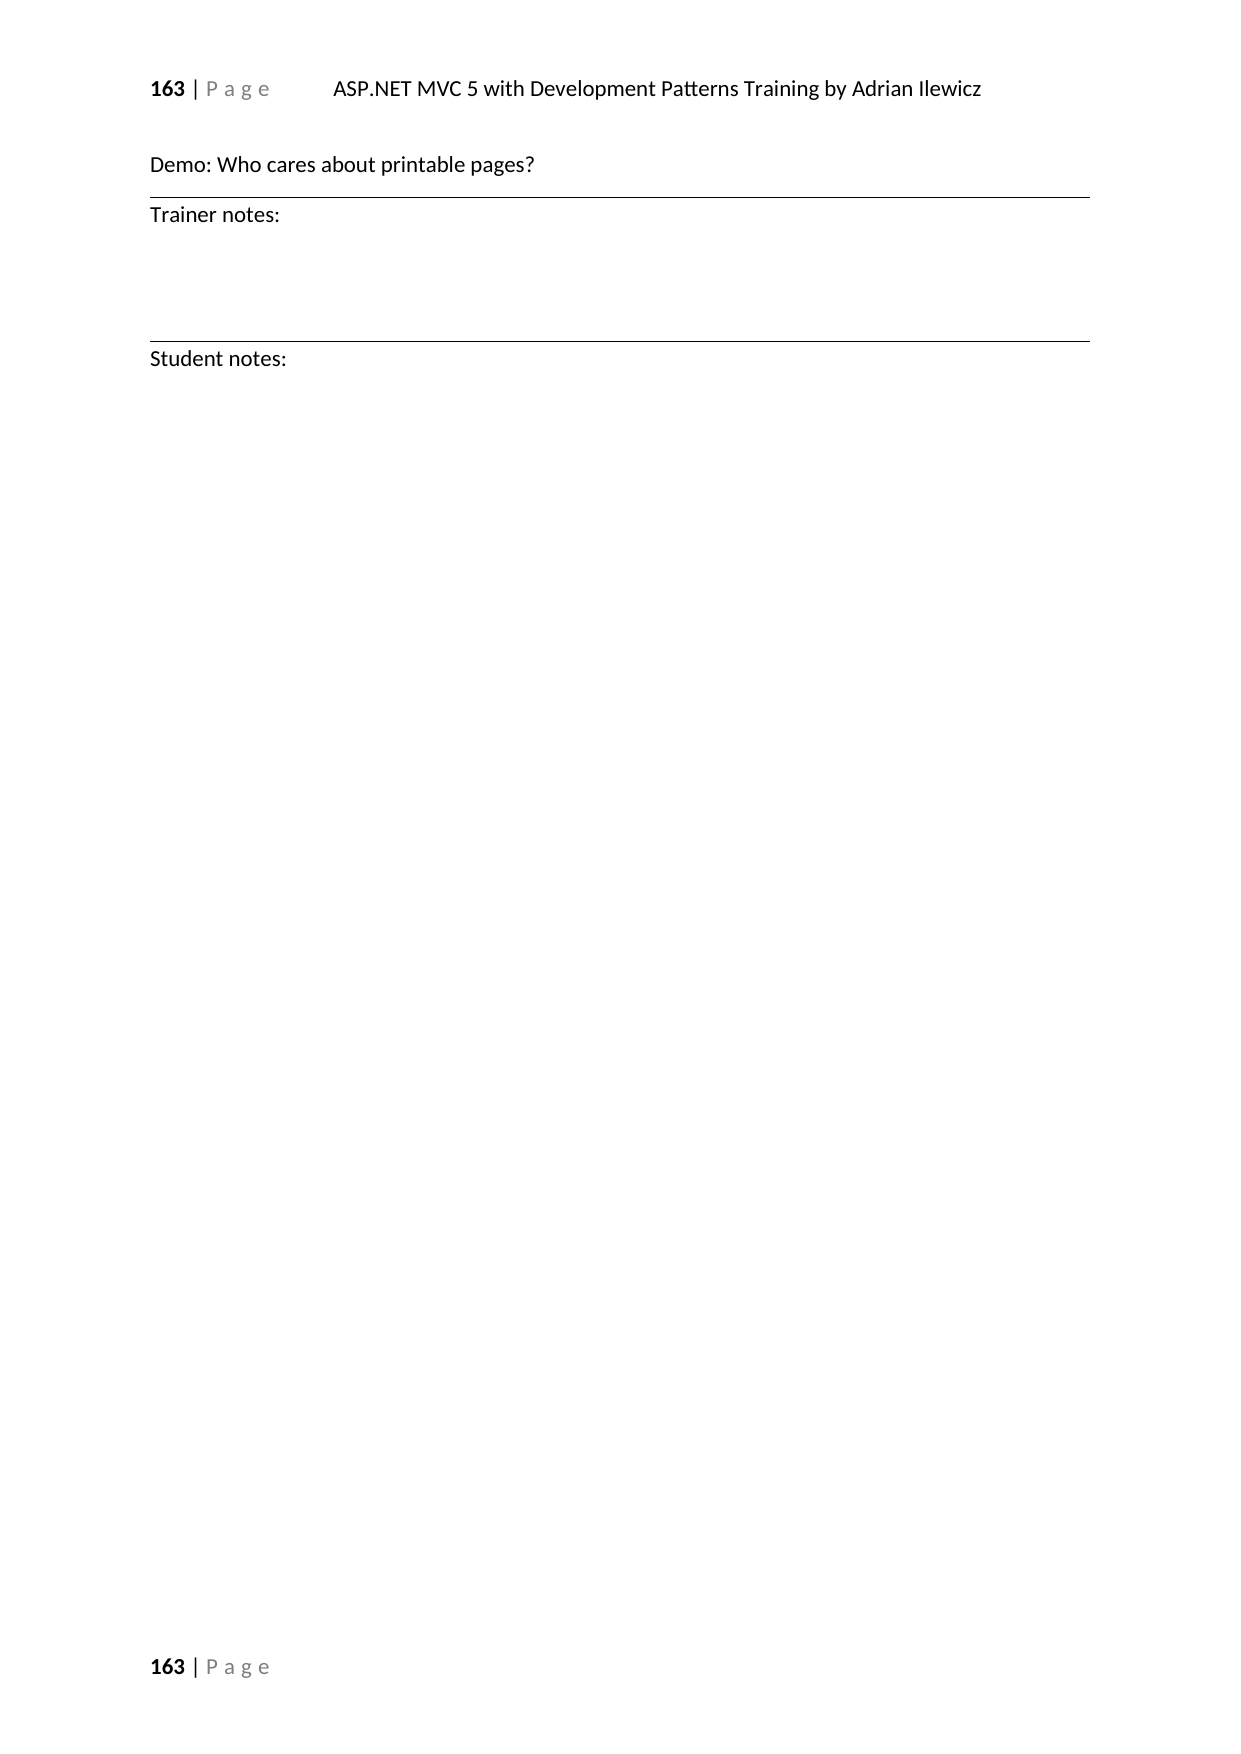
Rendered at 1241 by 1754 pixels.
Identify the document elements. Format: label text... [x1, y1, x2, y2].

text Trainer notes: [150, 198, 1090, 228]
text Demo: Who cares about printable pages? [150, 150, 1090, 178]
text Student notes: [150, 342, 1090, 372]
